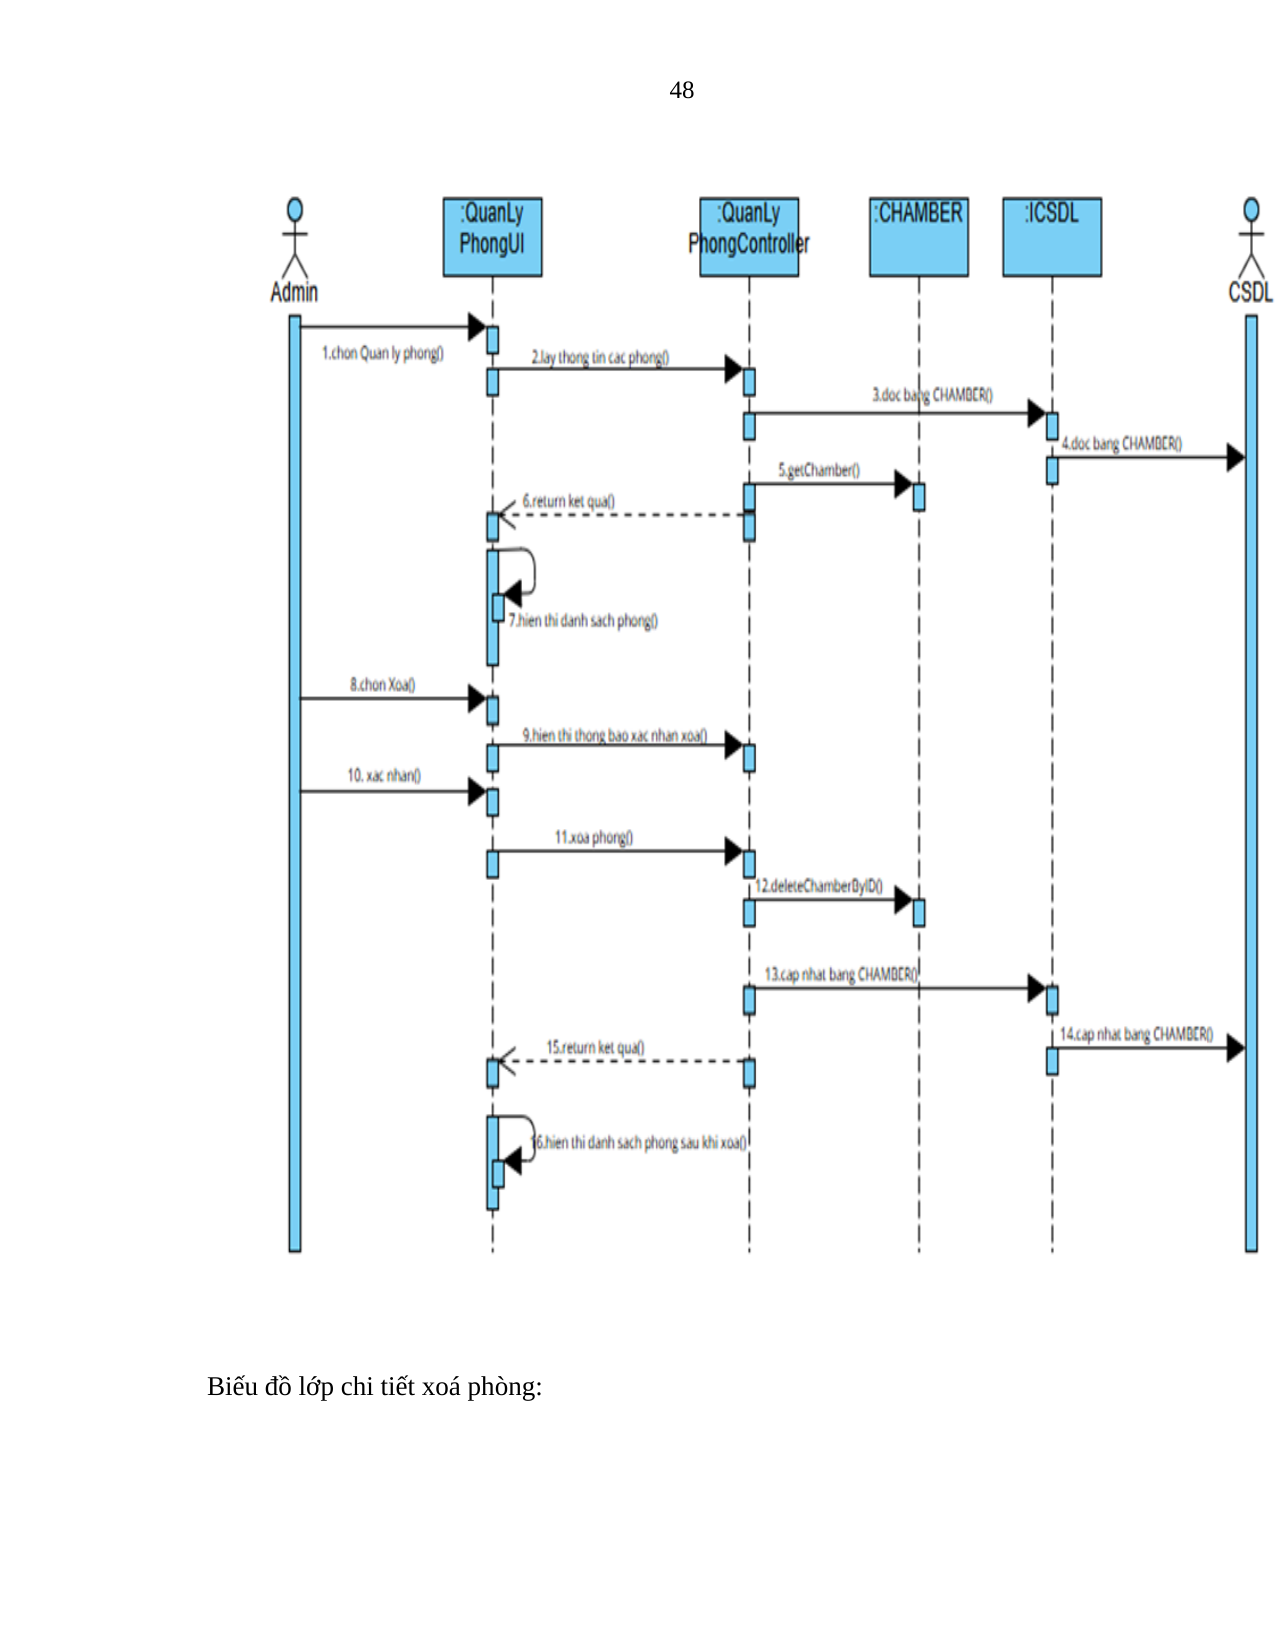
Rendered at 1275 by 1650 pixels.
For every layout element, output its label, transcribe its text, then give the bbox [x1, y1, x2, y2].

picture [206, 147, 1275, 1337]
text Biếu đồ lớp chi tiết xoá phòng: [207, 1370, 1157, 1401]
